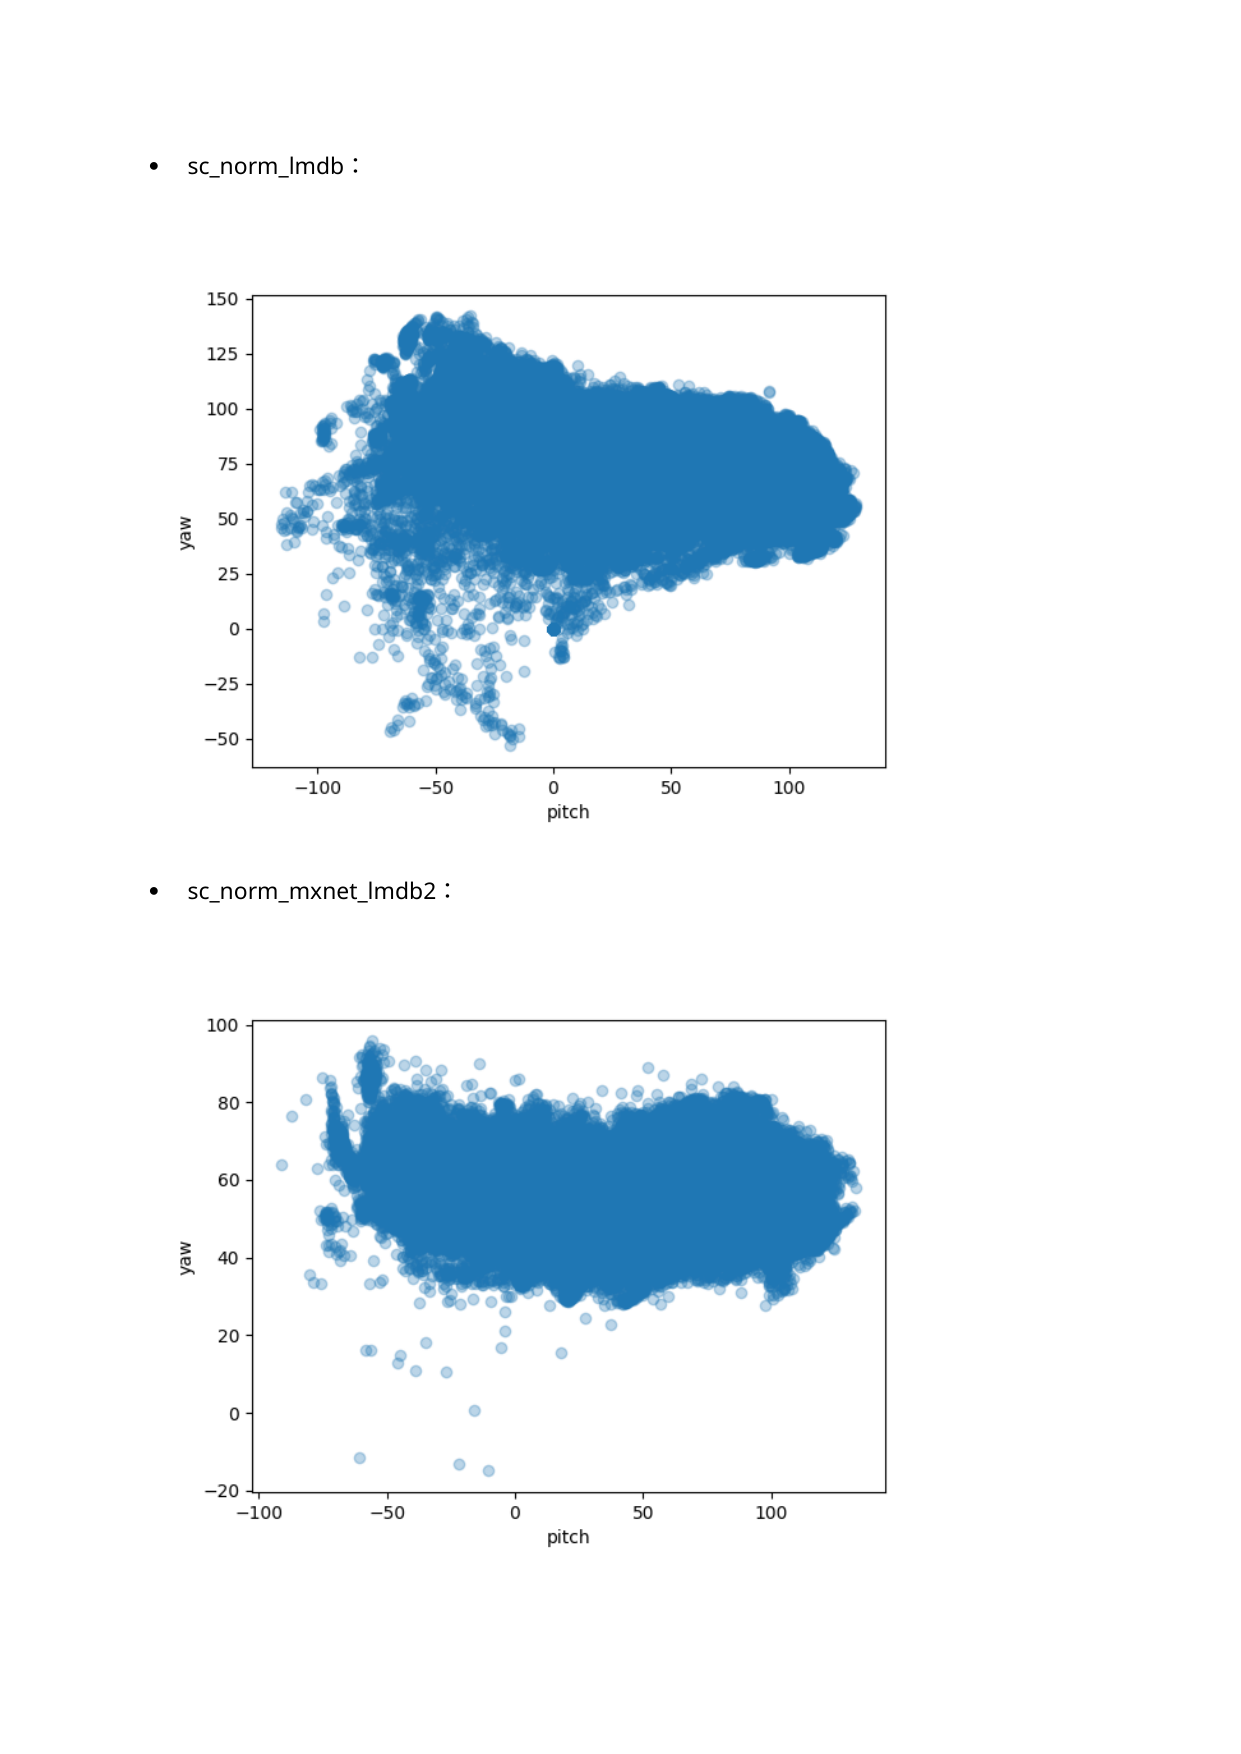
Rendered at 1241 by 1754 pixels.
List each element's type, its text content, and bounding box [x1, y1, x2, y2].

list sc_norm_mxnet_lmdb2： [150, 875, 1090, 906]
list sc_norm_lmdb： [150, 150, 1090, 181]
picture [150, 946, 967, 1560]
picture [150, 221, 967, 835]
